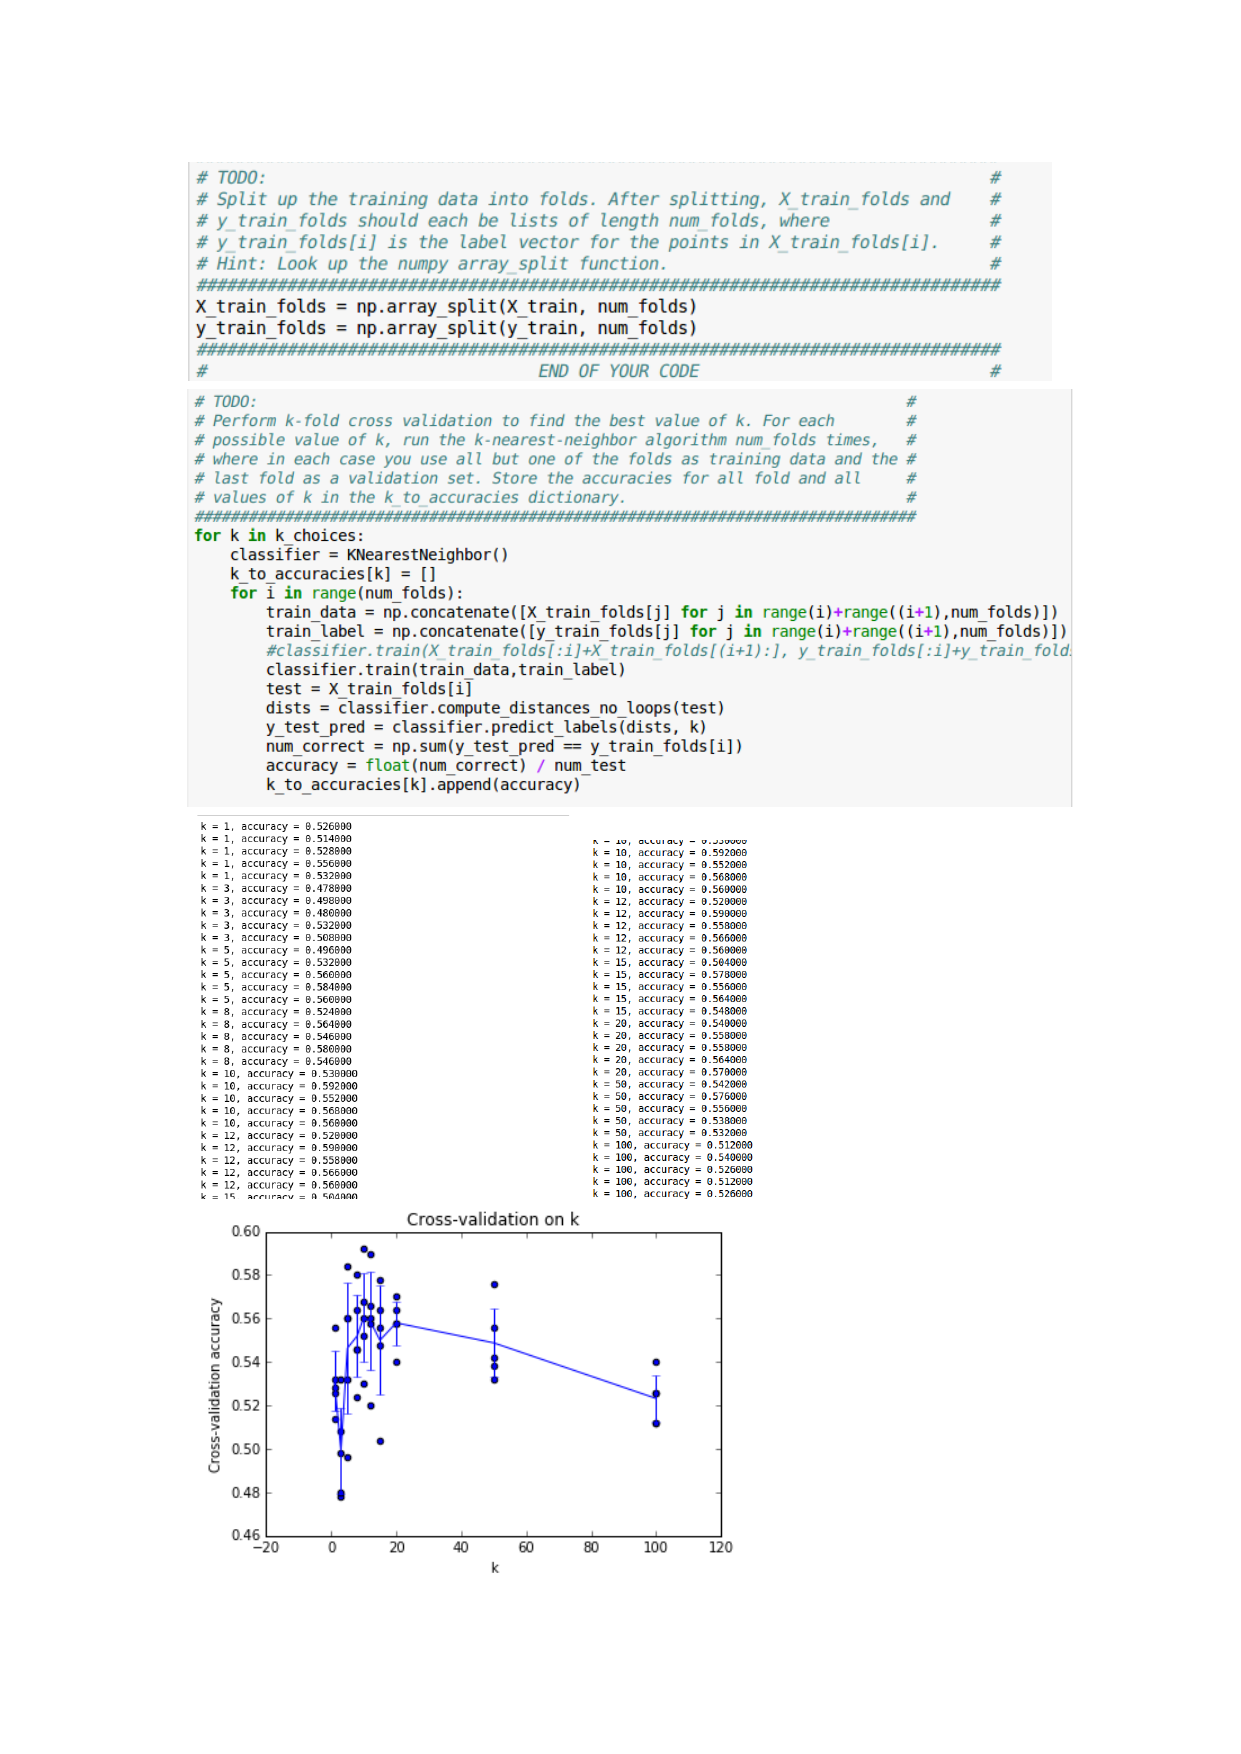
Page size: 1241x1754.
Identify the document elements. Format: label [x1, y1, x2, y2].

picture [187, 389, 1078, 807]
picture [187, 162, 1052, 381]
picture [187, 1202, 884, 1588]
picture [187, 815, 846, 1199]
